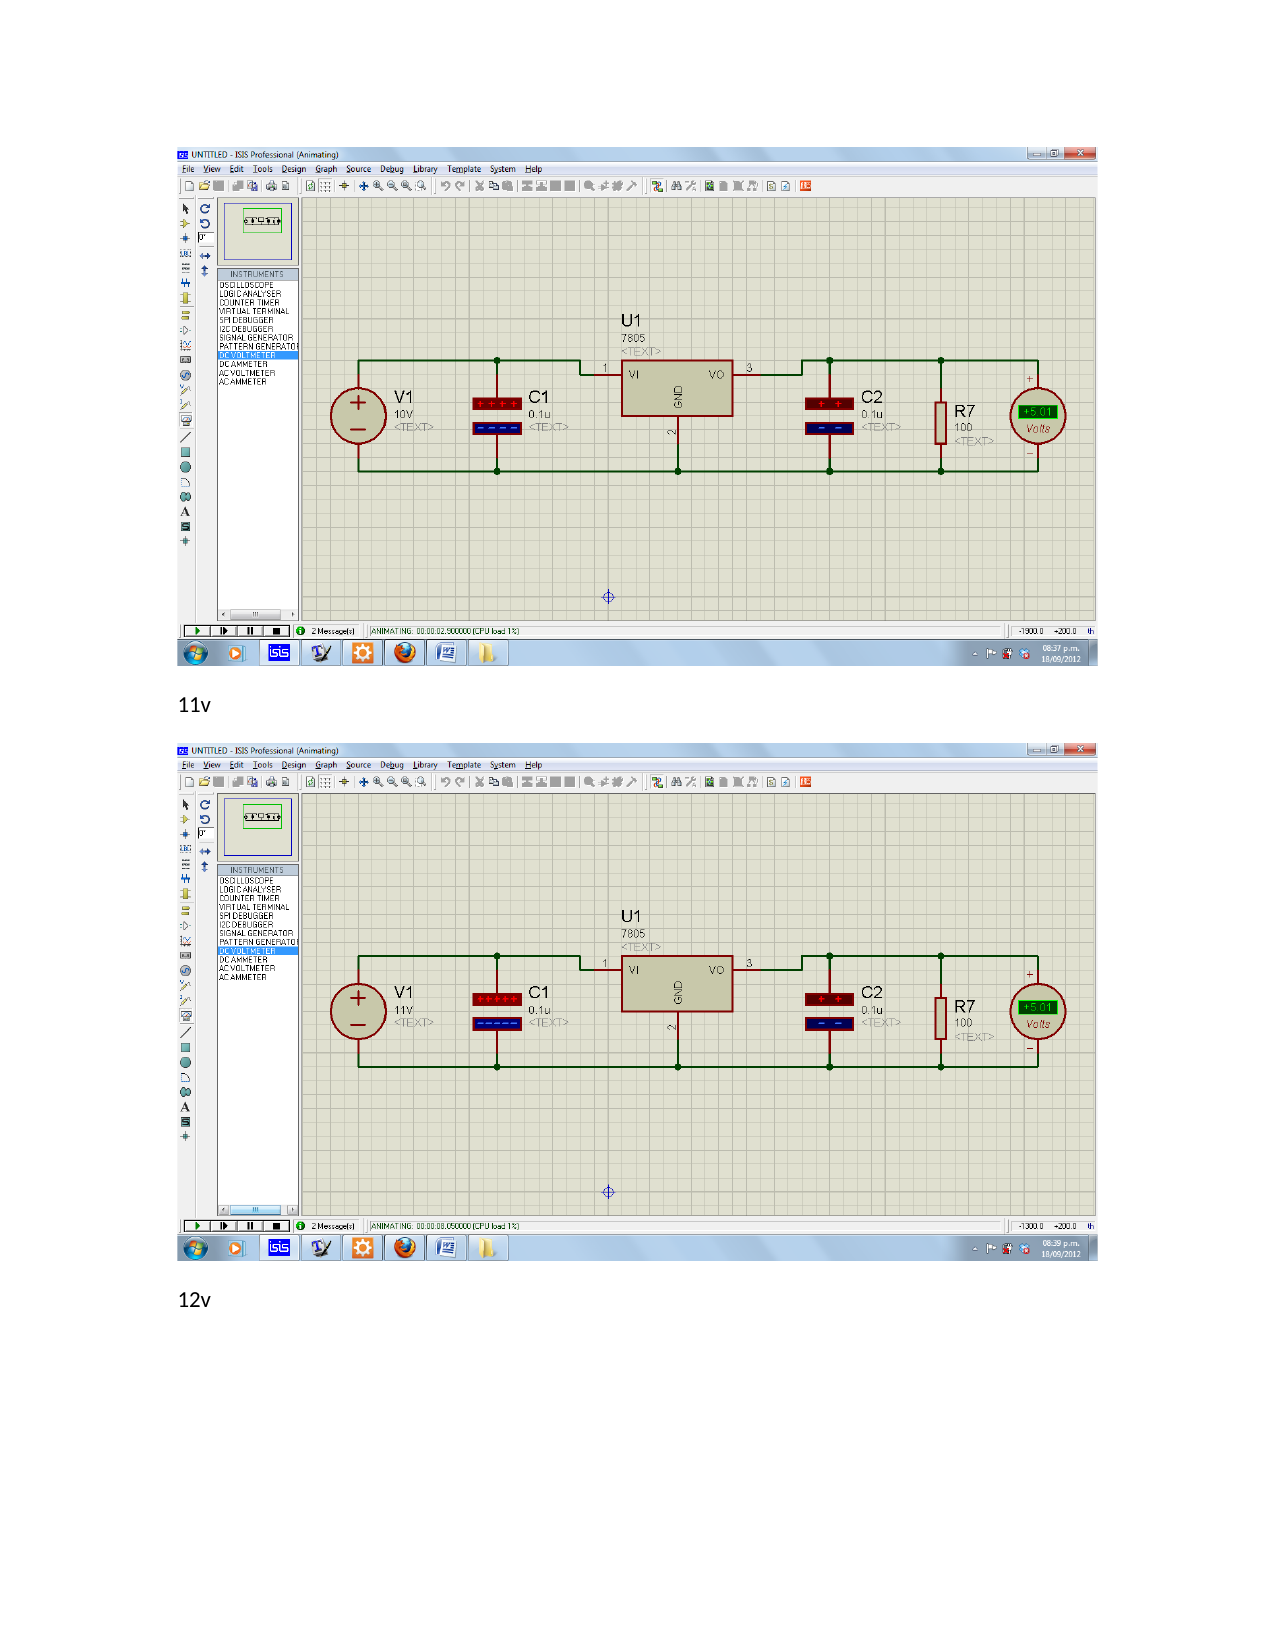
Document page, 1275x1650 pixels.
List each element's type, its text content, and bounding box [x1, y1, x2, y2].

text 12v [177, 1286, 1098, 1314]
picture [177, 743, 1098, 1261]
text 11v [177, 690, 1098, 718]
picture [177, 147, 1098, 666]
